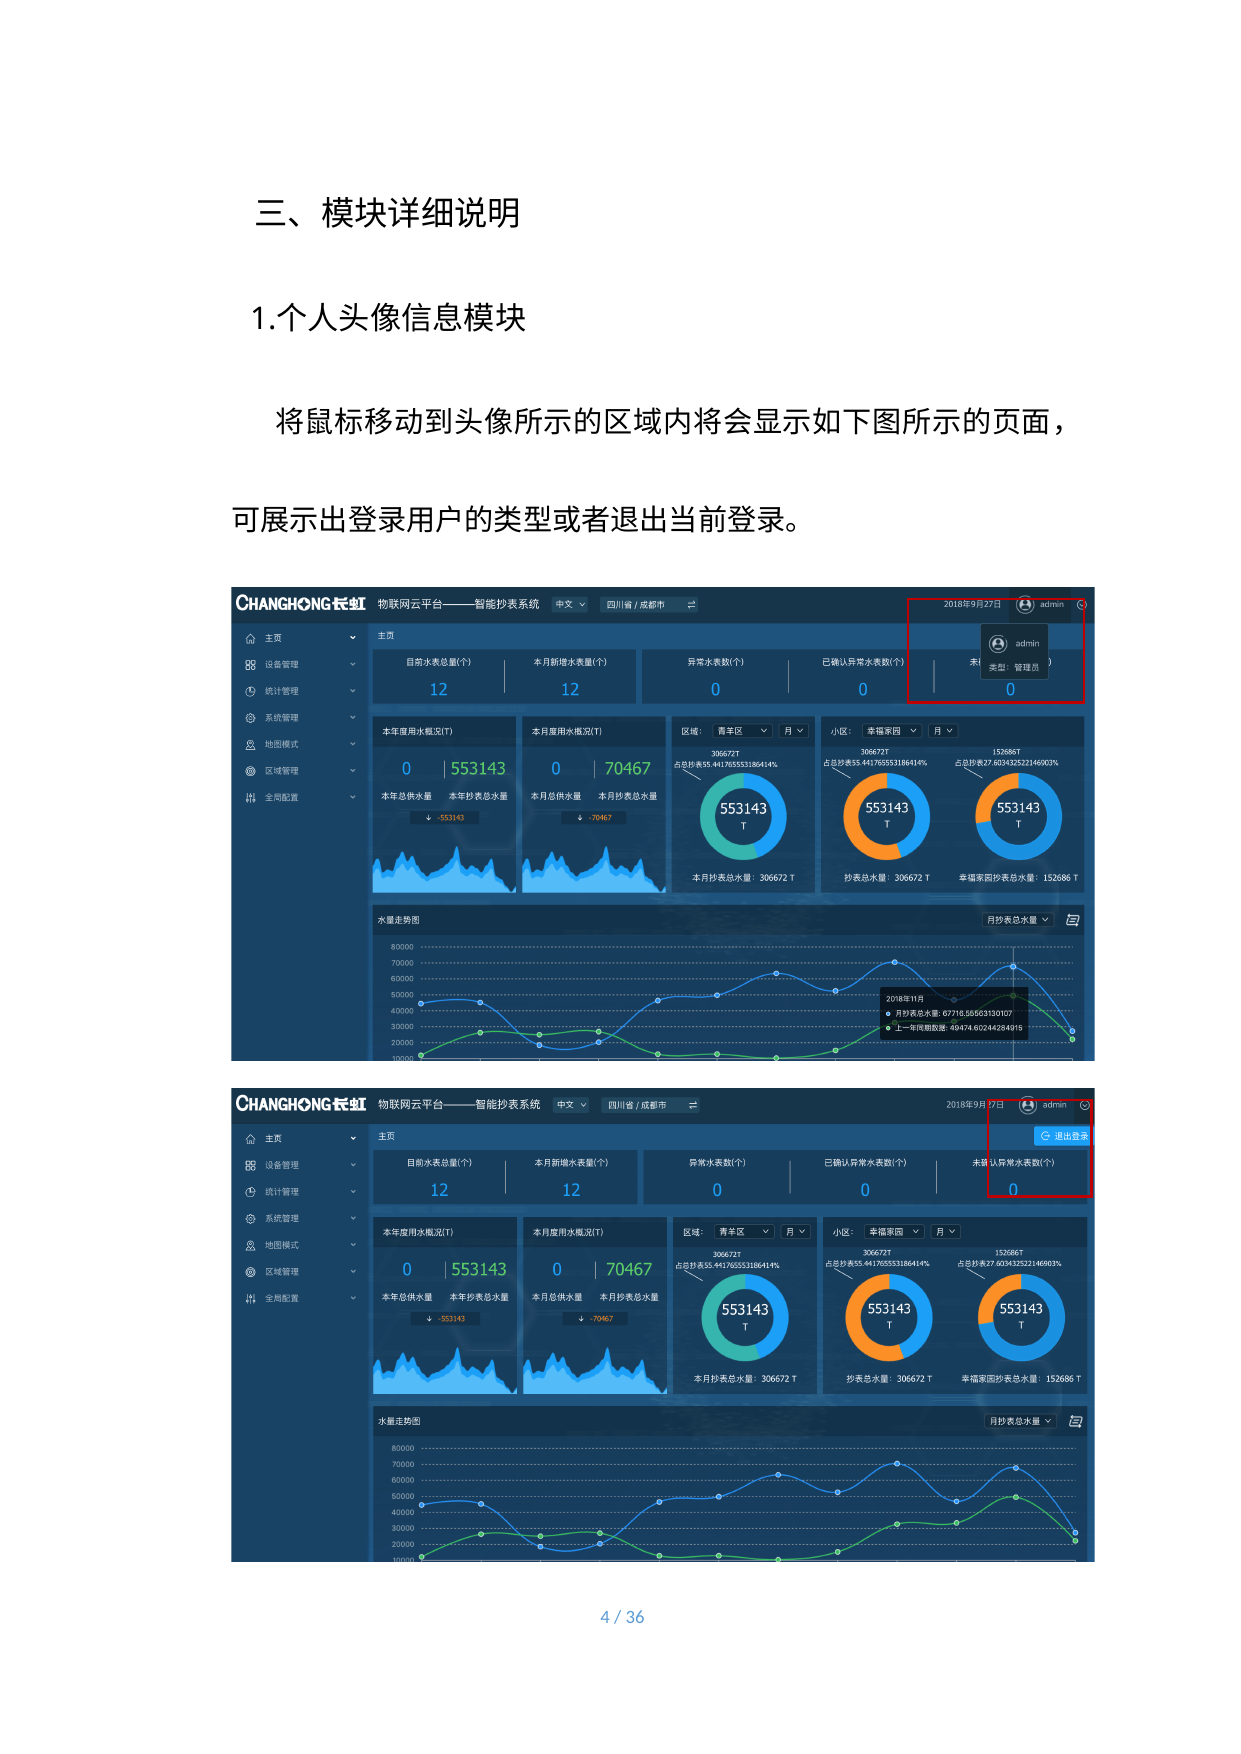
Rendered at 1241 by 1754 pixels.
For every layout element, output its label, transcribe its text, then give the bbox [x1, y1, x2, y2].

picture [231, 1088, 1095, 1562]
list 模块详细说明 [187, 178, 1053, 243]
list 个人头像信息模块 [187, 283, 1053, 348]
picture [231, 587, 1095, 1061]
text 将鼠标移动到头像所示的区域内将会显示如下图所示的页面，可展示出登录用户的类型或者退出当前登录。 [231, 387, 1053, 550]
